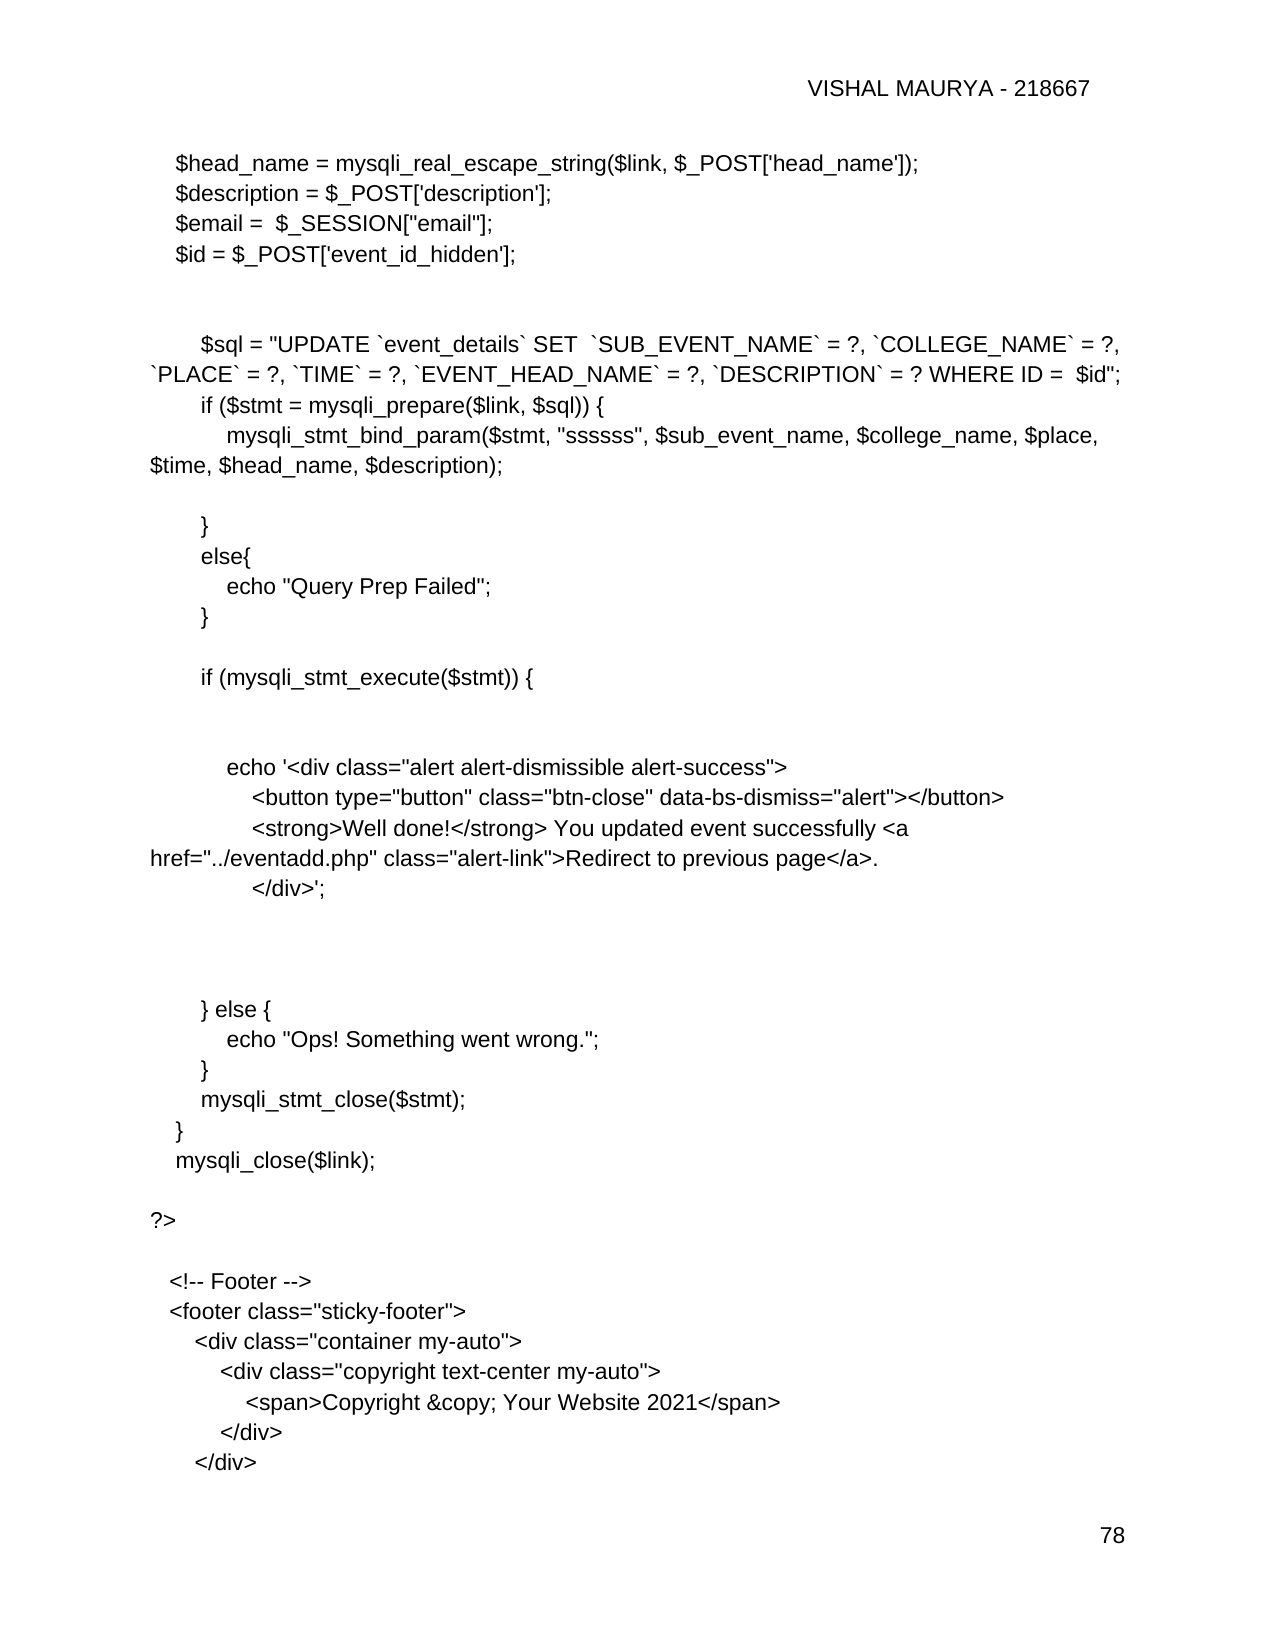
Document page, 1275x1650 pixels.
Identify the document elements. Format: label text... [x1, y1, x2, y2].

text <strong>Well done!</strong> You updated event successfully <a href="../eventadd.php" class="alert-link">Redirect to previous page</a>. [150, 814, 1125, 871]
text echo "Ops! Something went wrong."; [150, 1026, 1125, 1052]
text <div class="container my-auto"> [150, 1328, 1125, 1354]
text <footer class="sticky-footer"> [150, 1298, 1125, 1324]
text $id = $_POST['event_id_hidden']; [150, 241, 1125, 267]
text } else { [150, 996, 1125, 1022]
text mysqli_stmt_close($stmt); [150, 1086, 1125, 1113]
text } [150, 512, 1125, 539]
text else{ [150, 543, 1125, 569]
text mysqli_close($link); [150, 1147, 1125, 1173]
text </div> [150, 1419, 1125, 1445]
text mysqli_stmt_bind_param($stmt, "ssssss", $sub_event_name, $college_name, $place, $time, $head_name, $description); [150, 422, 1125, 478]
text <button type="button" class="btn-close" data-bs-dismiss="alert"></button> [150, 784, 1125, 811]
text </div> [150, 1449, 1125, 1475]
text if (mysqli_stmt_execute($stmt)) { [150, 663, 1125, 690]
text $head_name = mysqli_real_escape_string($link, $_POST['head_name']); [150, 150, 1125, 176]
text echo '<div class="alert alert-dismissible alert-success"> [150, 754, 1125, 781]
text } [150, 1117, 1125, 1143]
text <div class="copyright text-center my-auto"> [150, 1358, 1125, 1385]
text echo "Query Prep Failed"; [150, 573, 1125, 599]
text $description = $_POST['description']; [150, 180, 1125, 207]
text $sql = "UPDATE `event_details` SET `SUB_EVENT_NAME` = ?, `COLLEGE_NAME` = ?, `PLACE` = ?, `TIME` = ?, `EVENT_HEAD_NAME` = ?, `DESCRIPTION` = ? WHERE ID = $id"; [150, 331, 1125, 388]
text </div>'; [150, 875, 1125, 901]
text } [150, 1056, 1125, 1083]
text ?> [150, 1207, 1125, 1234]
text <span>Copyright &copy; Your Website 2021</span> [150, 1388, 1125, 1415]
text } [150, 603, 1125, 629]
text $email = $_SESSION["email"]; [150, 210, 1125, 237]
text if ($stmt = mysqli_prepare($link, $sql)) { [150, 392, 1125, 418]
text <!-- Footer --> [150, 1268, 1125, 1294]
